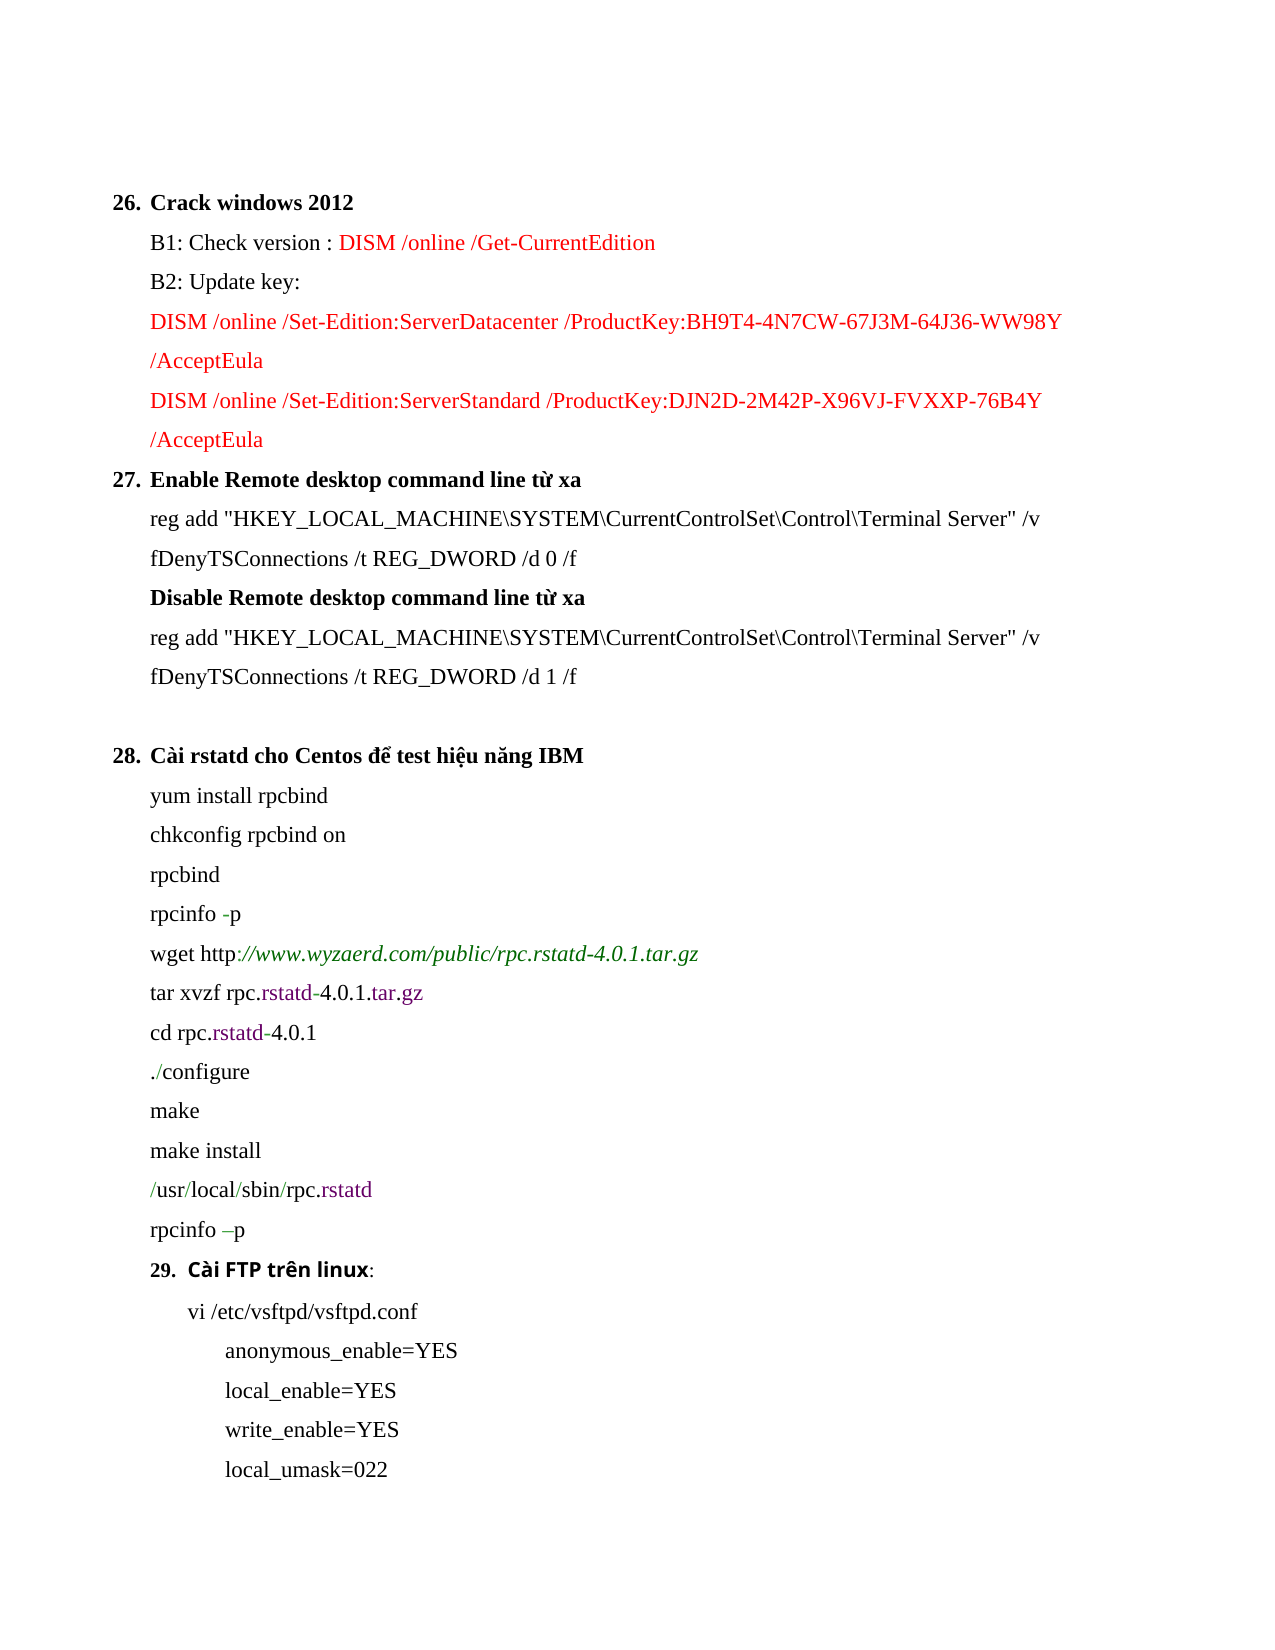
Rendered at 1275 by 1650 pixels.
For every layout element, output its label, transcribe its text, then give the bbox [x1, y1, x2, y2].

subtitle Crack windows 2012 [112, 189, 1125, 216]
text tar xvzf rpc.rstatd-4.0.1.tar.gz [150, 979, 1125, 1005]
text DISM /online /Set-Edition:ServerStandard /ProductKey:DJN2D-2M42P-X96VJ-FVXXP-76B4Y /AcceptEula [150, 387, 1125, 453]
text B1: Check version : DISM /online /Get-CurrentEdition [150, 229, 1125, 255]
text make [150, 1097, 1125, 1124]
text reg add "HKEY_LOCAL_MACHINE\SYSTEM\CurrentControlSet\Control\Terminal Server" /v fDenyTSConnections /t REG_DWORD /d 0 /f [150, 505, 1125, 571]
text rpcinfo -p [150, 900, 1125, 926]
list local_enable=YES [225, 1377, 1125, 1403]
text ./configure [150, 1058, 1125, 1084]
list write_enable=YES [225, 1416, 1125, 1443]
text yum install rpcbind [150, 782, 1125, 808]
text wget http://www.wyzaerd.com/public/rpc.rstatd-4.0.1.tar.gz [150, 939, 1125, 966]
text make install [150, 1137, 1125, 1163]
text B2: Update key: [150, 268, 1125, 295]
subtitle Enable Remote desktop command line từ xa [112, 466, 1125, 492]
subtitle Cài FTP trên linux: [150, 1255, 1125, 1284]
text reg add "HKEY_LOCAL_MACHINE\SYSTEM\CurrentControlSet\Control\Terminal Server" /v fDenyTSConnections /t REG_DWORD /d 1 /f [150, 624, 1125, 689]
text chkconfig rpcbind on [150, 821, 1125, 847]
text cd rpc.rstatd-4.0.1 [150, 1018, 1125, 1045]
list anonymous_enable=YES [225, 1337, 1125, 1364]
subtitle Cài rstatd cho Centos để test hiệu năng IBM [112, 742, 1125, 768]
list vi /etc/vsftpd/vsftpd.conf [187, 1298, 1125, 1324]
text rpcbind [150, 861, 1125, 887]
text /usr/local/sbin/rpc.rstatd [150, 1176, 1125, 1203]
text rpcinfo –p [150, 1216, 1125, 1242]
text Disable Remote desktop command line từ xa [150, 584, 1125, 611]
list local_umask=022 [225, 1456, 1125, 1482]
text DISM /online /Set-Edition:ServerDatacenter /ProductKey:BH9T4-4N7CW-67J3M-64J36-WW98Y /AcceptEula [150, 308, 1125, 374]
